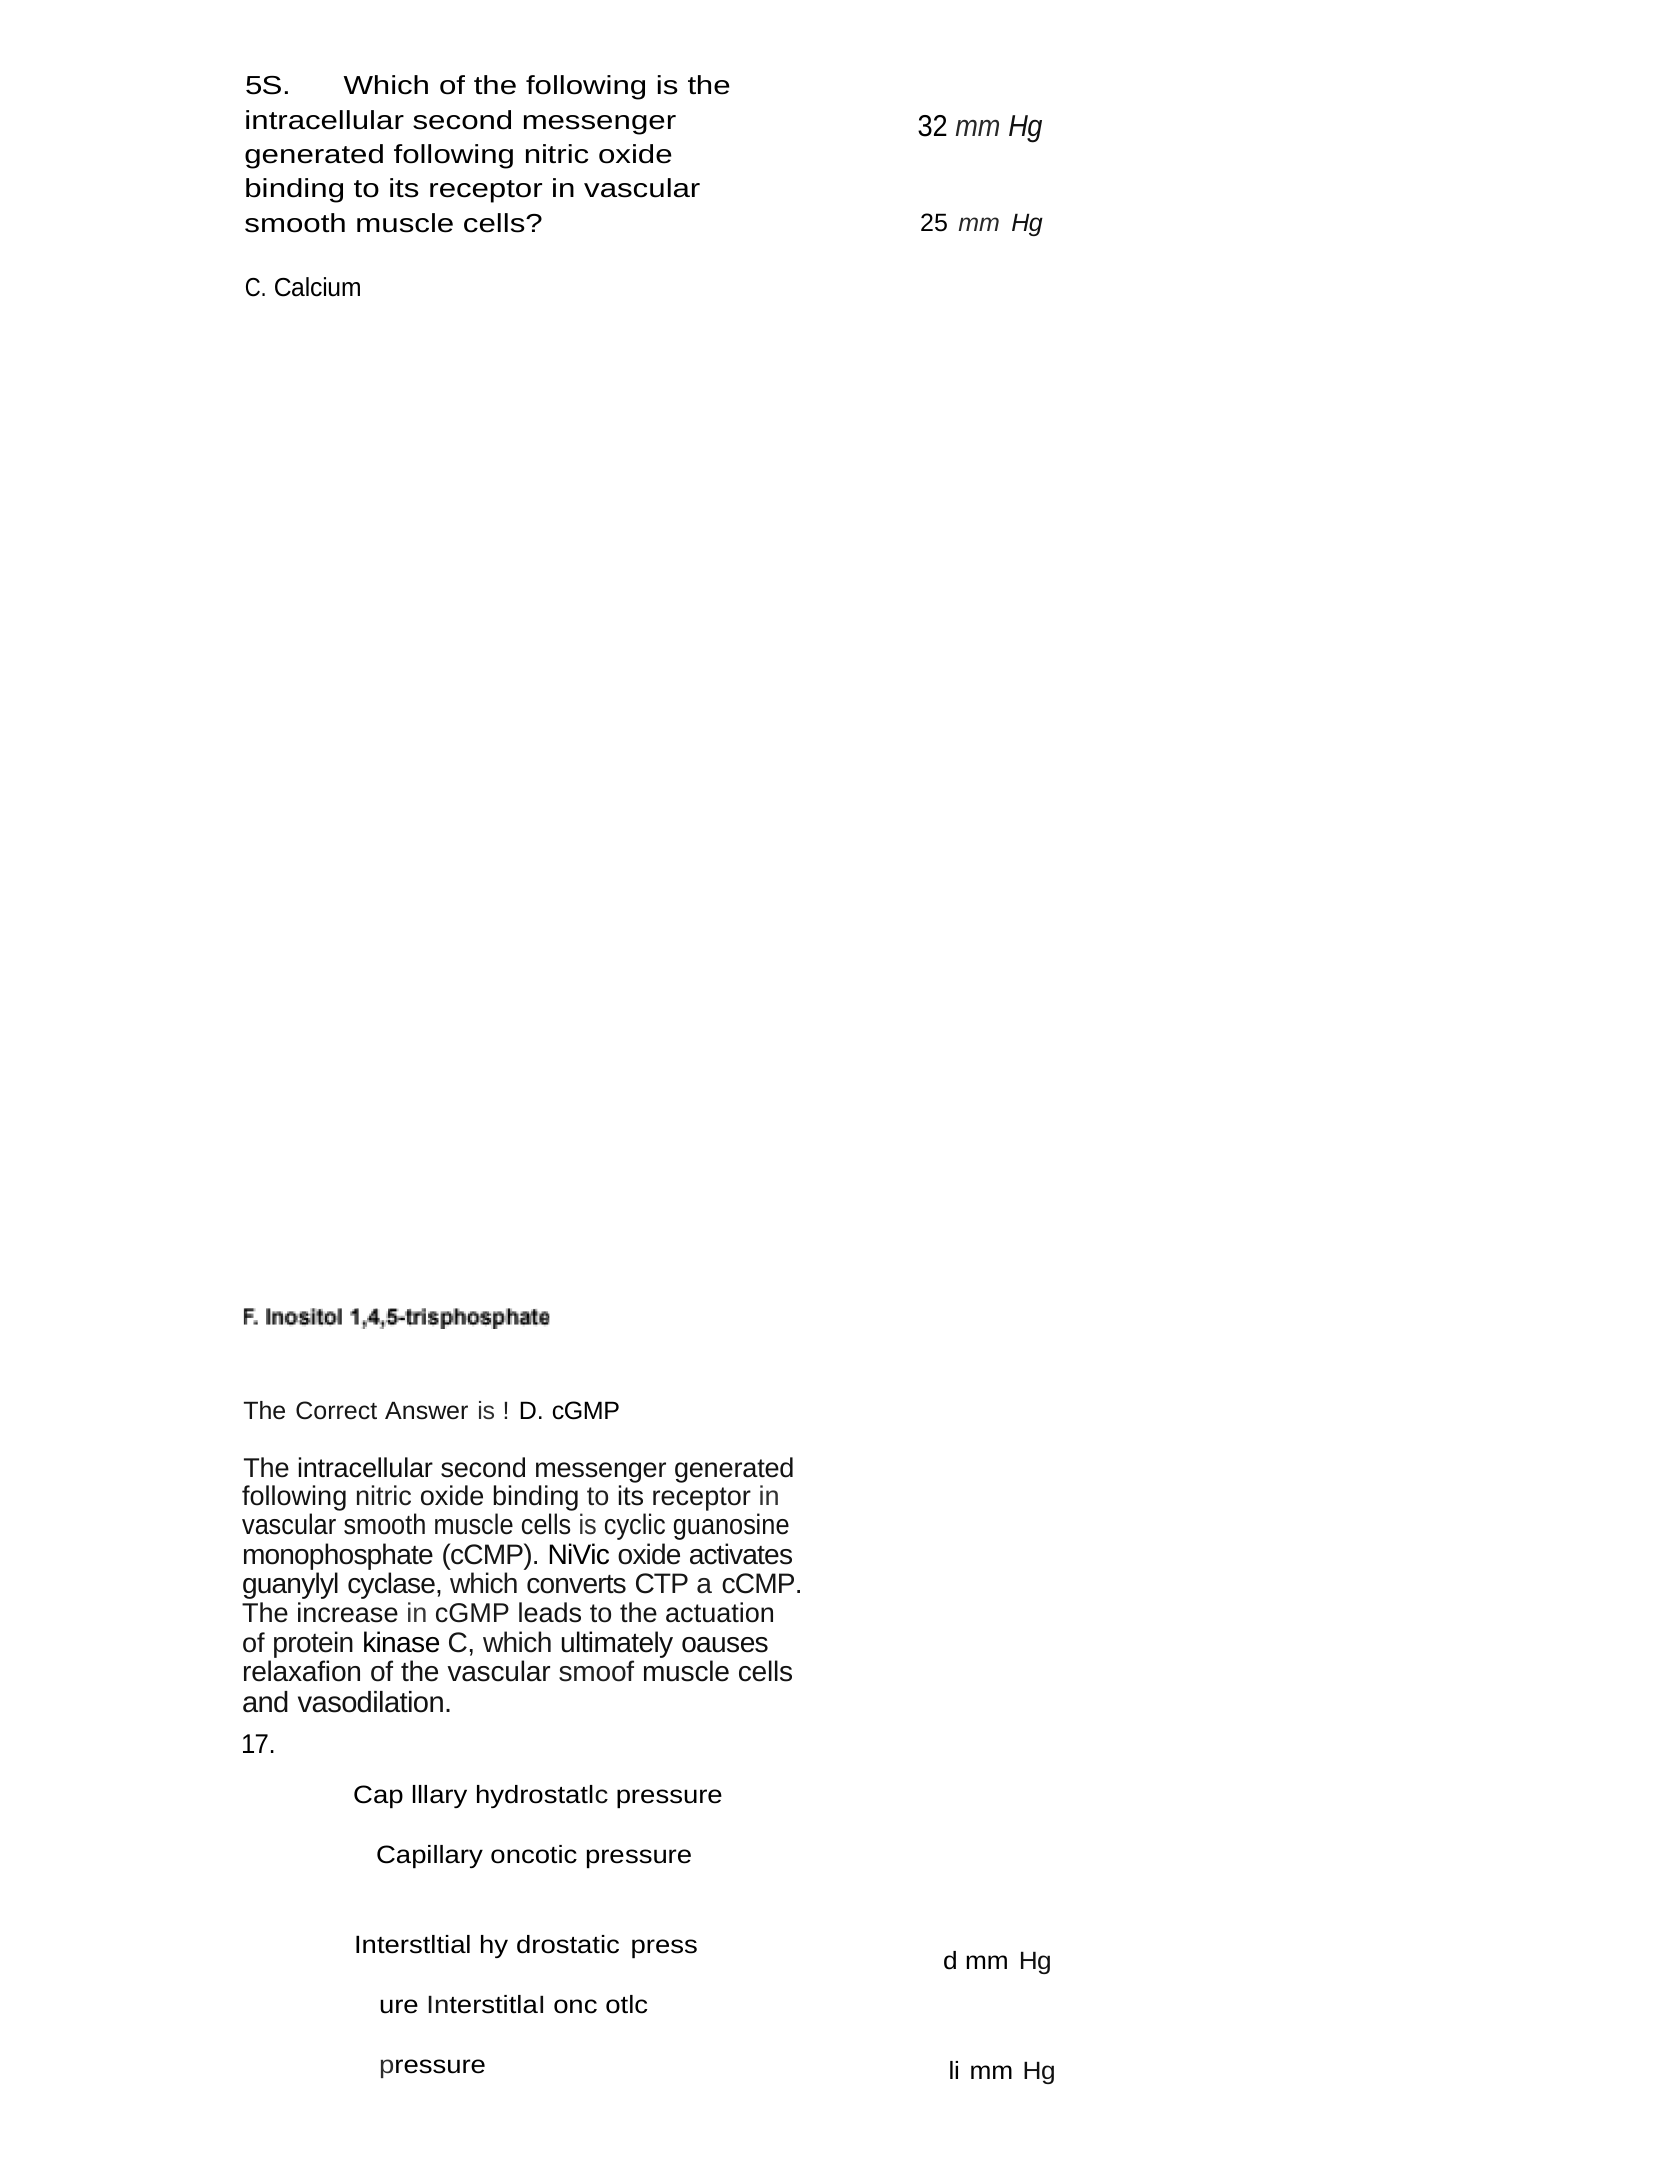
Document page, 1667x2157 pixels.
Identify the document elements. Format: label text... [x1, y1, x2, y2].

text 32 mm Hg [917, 108, 1504, 142]
text Cap lllary hydrostatlc pressure Capillary oncotic pressure [353, 1780, 822, 1869]
text d mm Hg [943, 1946, 1504, 1974]
picture [243, 1308, 550, 1329]
text 25 mm Hg [920, 208, 1504, 237]
text 5S. Which of the following is the intracellular second messenger generated following nitric oxide binding to its receptor in vascular smooth muscle cells? [244, 70, 731, 238]
text The Correct Answer is ! D. cGMP [243, 1396, 803, 1425]
text C. Calcium [244, 272, 803, 302]
text li mm Hg [948, 2056, 1504, 2085]
text 17. [241, 1728, 803, 1759]
text The intracellular second messenger generated following nitric oxide binding to its receptor in vascular smooth muscle cells is cyclic guanosine monophosphate (cCMP). NiVic oxide activates guanylyl cyclase, which converts CTP a cCMP. The increase in cGMP leads to the actuation of protein kinase C, which ultimately oauses relaxafion of the vascular smoof muscle cells and vasodilation. [242, 1454, 803, 1718]
text Interstltial hy drostatic press ure InterstitlaI onc otlc pressure [354, 1929, 743, 2079]
